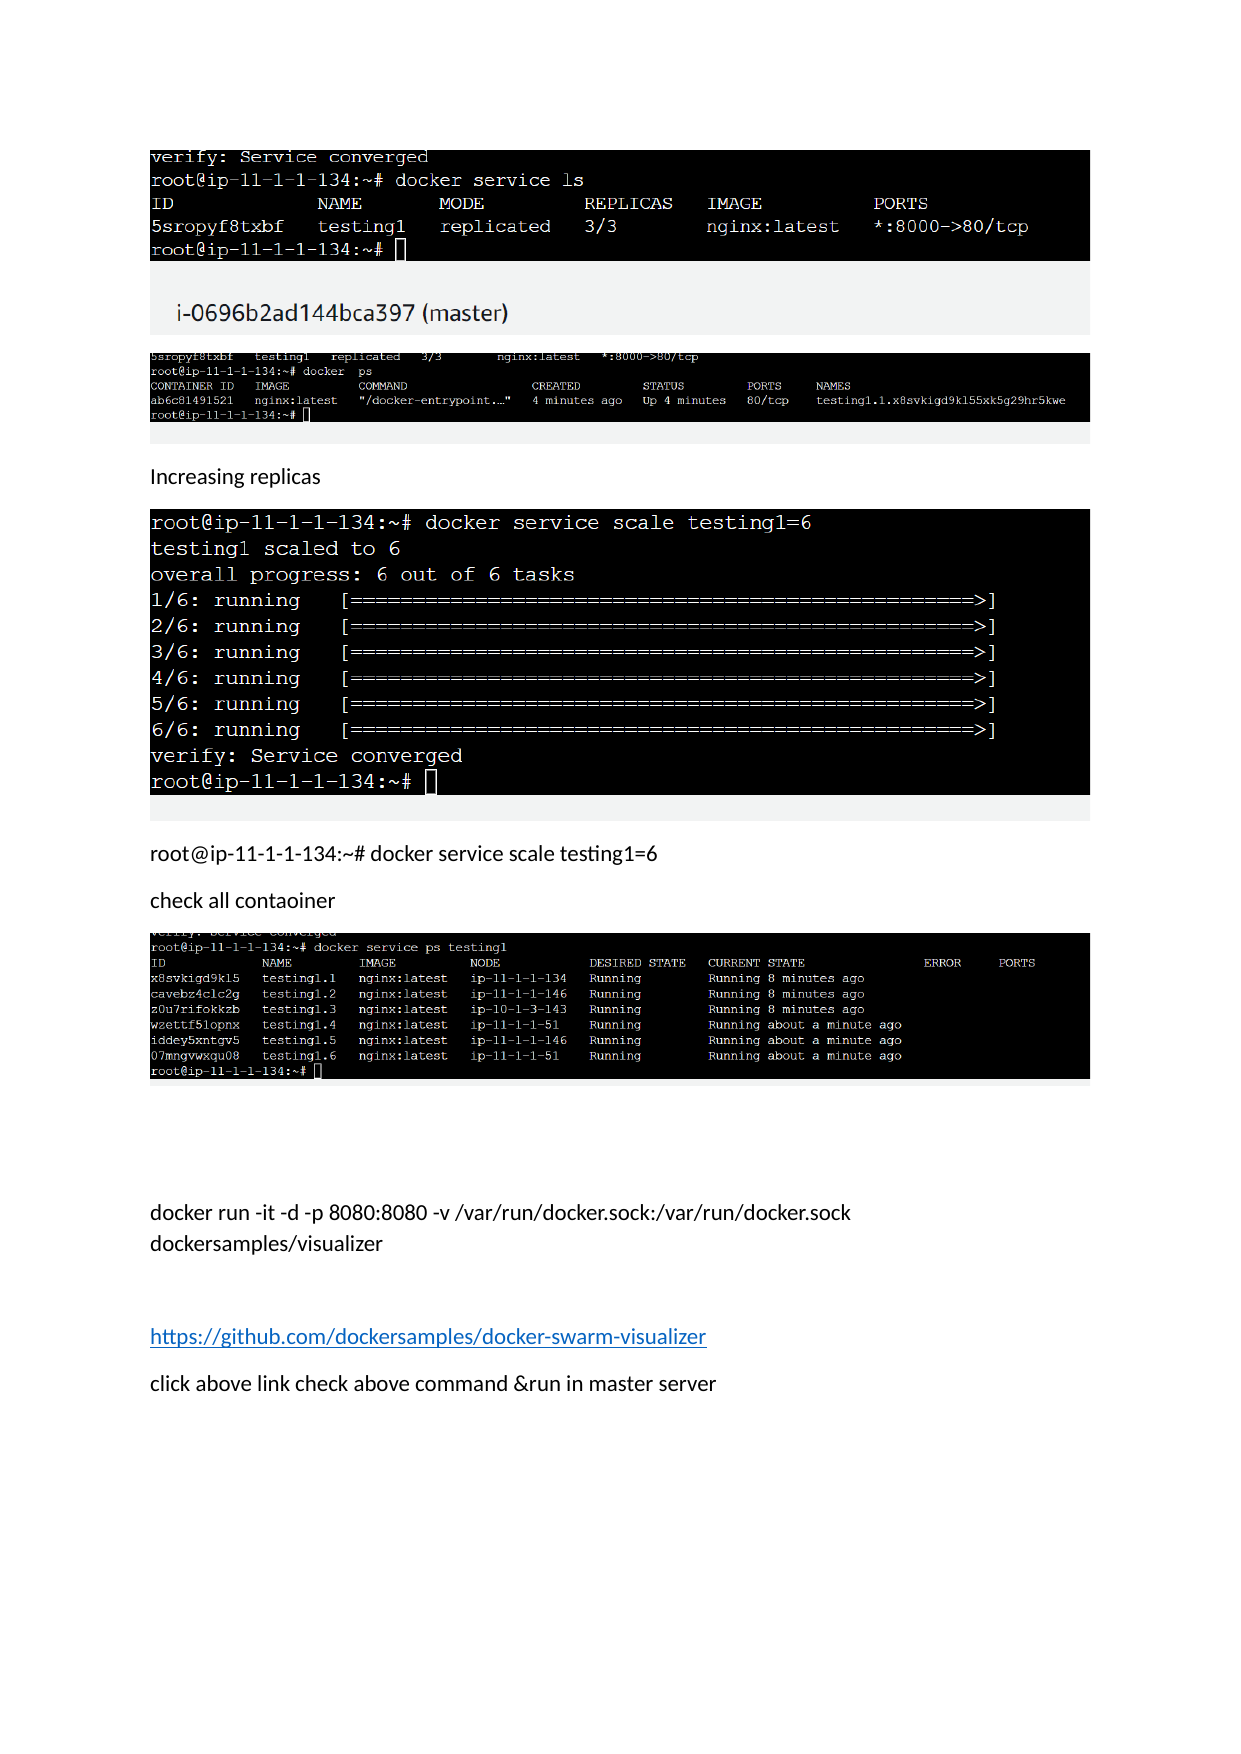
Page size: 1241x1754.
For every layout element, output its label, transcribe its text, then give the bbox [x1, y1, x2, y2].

text check all contaoiner [150, 886, 1090, 914]
picture [150, 933, 1091, 1086]
text https://github.com/dockersamples/docker-swarm-visualizer [150, 1322, 1090, 1350]
text root@ip-11-1-1-134:~# docker service scale testing1=6 [150, 839, 1090, 867]
text docker run -it -d -p 8080:8080 -v /var/run/docker.sock:/var/run/docker.sock dockersamples/visualizer [150, 1198, 1090, 1257]
text Increasing replicas [150, 462, 1090, 490]
picture [150, 353, 1091, 444]
picture [150, 509, 1091, 821]
text click above link check above command &run in master server [150, 1369, 1090, 1397]
picture [150, 150, 1091, 335]
